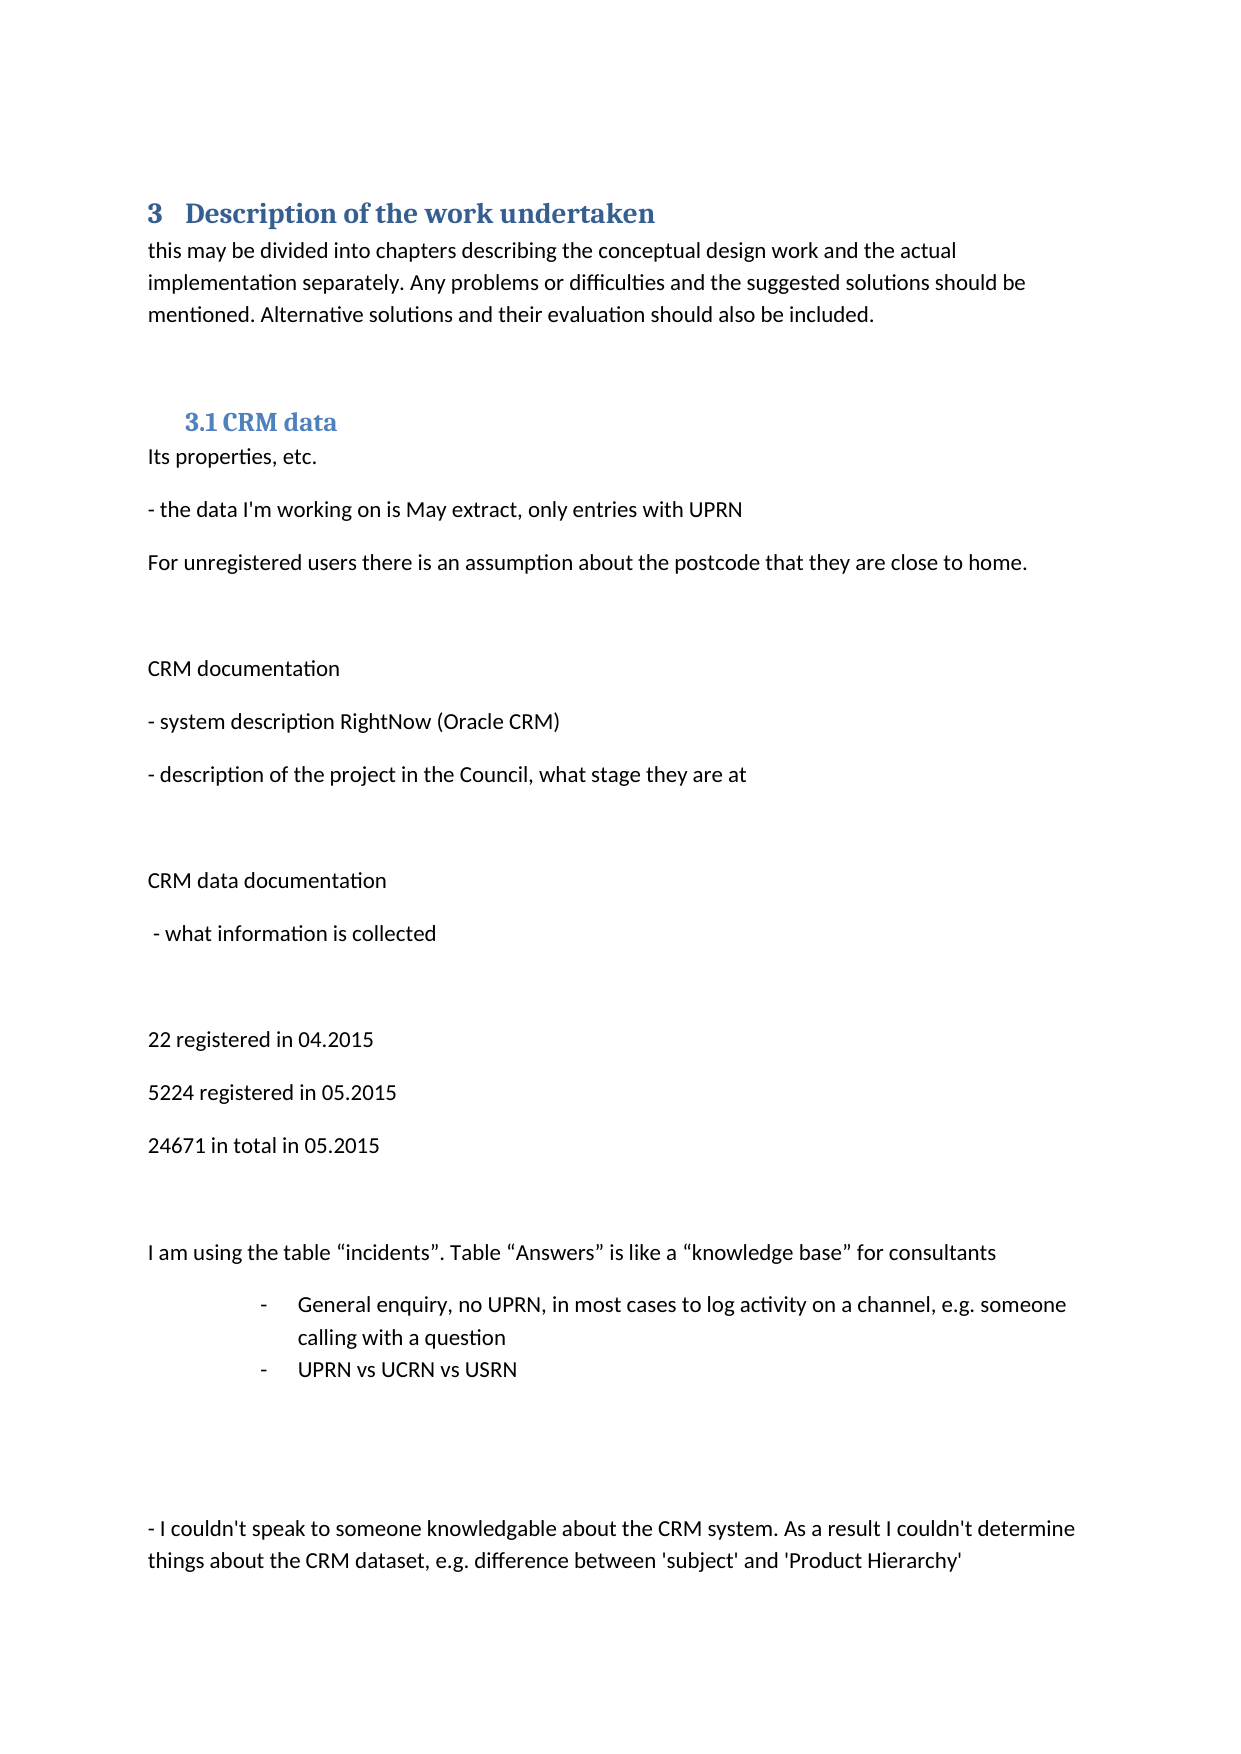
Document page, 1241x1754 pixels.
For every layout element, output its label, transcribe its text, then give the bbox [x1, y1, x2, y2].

text 24671 in total in 05.2015 [148, 1132, 1093, 1159]
text 22 registered in 04.2015 [148, 1026, 1093, 1053]
text - the data I'm working on is May extract, only entries with UPRN [148, 495, 1093, 523]
text - system description RightNow (Oracle CRM) [148, 707, 1093, 735]
text - what information is collected [148, 919, 1093, 947]
subtitle CRM data [185, 407, 1093, 438]
text CRM data documentation [148, 866, 1093, 894]
text Its properties, etc. [148, 442, 1093, 470]
text 5224 registered in 05.2015 [148, 1078, 1093, 1107]
text this may be divided into chapters describing the conceptual design work and the actual implementation separately. Any problems or difficulties and the suggested solutions should be mentioned. Alternative solutions and their evaluation should also be included. [148, 236, 1093, 328]
list UPRN vs UCRN vs USRN [260, 1355, 1093, 1383]
text CRM documentation [148, 654, 1093, 682]
text - description of the project in the Council, what stage they are at [148, 760, 1093, 788]
text For unregistered users there is an assumption about the postcode that they are close to home. [148, 548, 1093, 576]
text I am using the table “incidents”. Table “Answers” is like a “knowledge base” for consultants [148, 1238, 1093, 1266]
subtitle Description of the work undertaken [148, 198, 1093, 231]
list General enquiry, no UPRN, in most cases to log activity on a channel, e.g. someone calling with a question [260, 1291, 1093, 1351]
text - I couldn't speak to someone knowledgable about the CRM system. As a result I couldn't determine things about the CRM dataset, e.g. difference between 'subject' and 'Product Hierarchy' [148, 1514, 1093, 1574]
